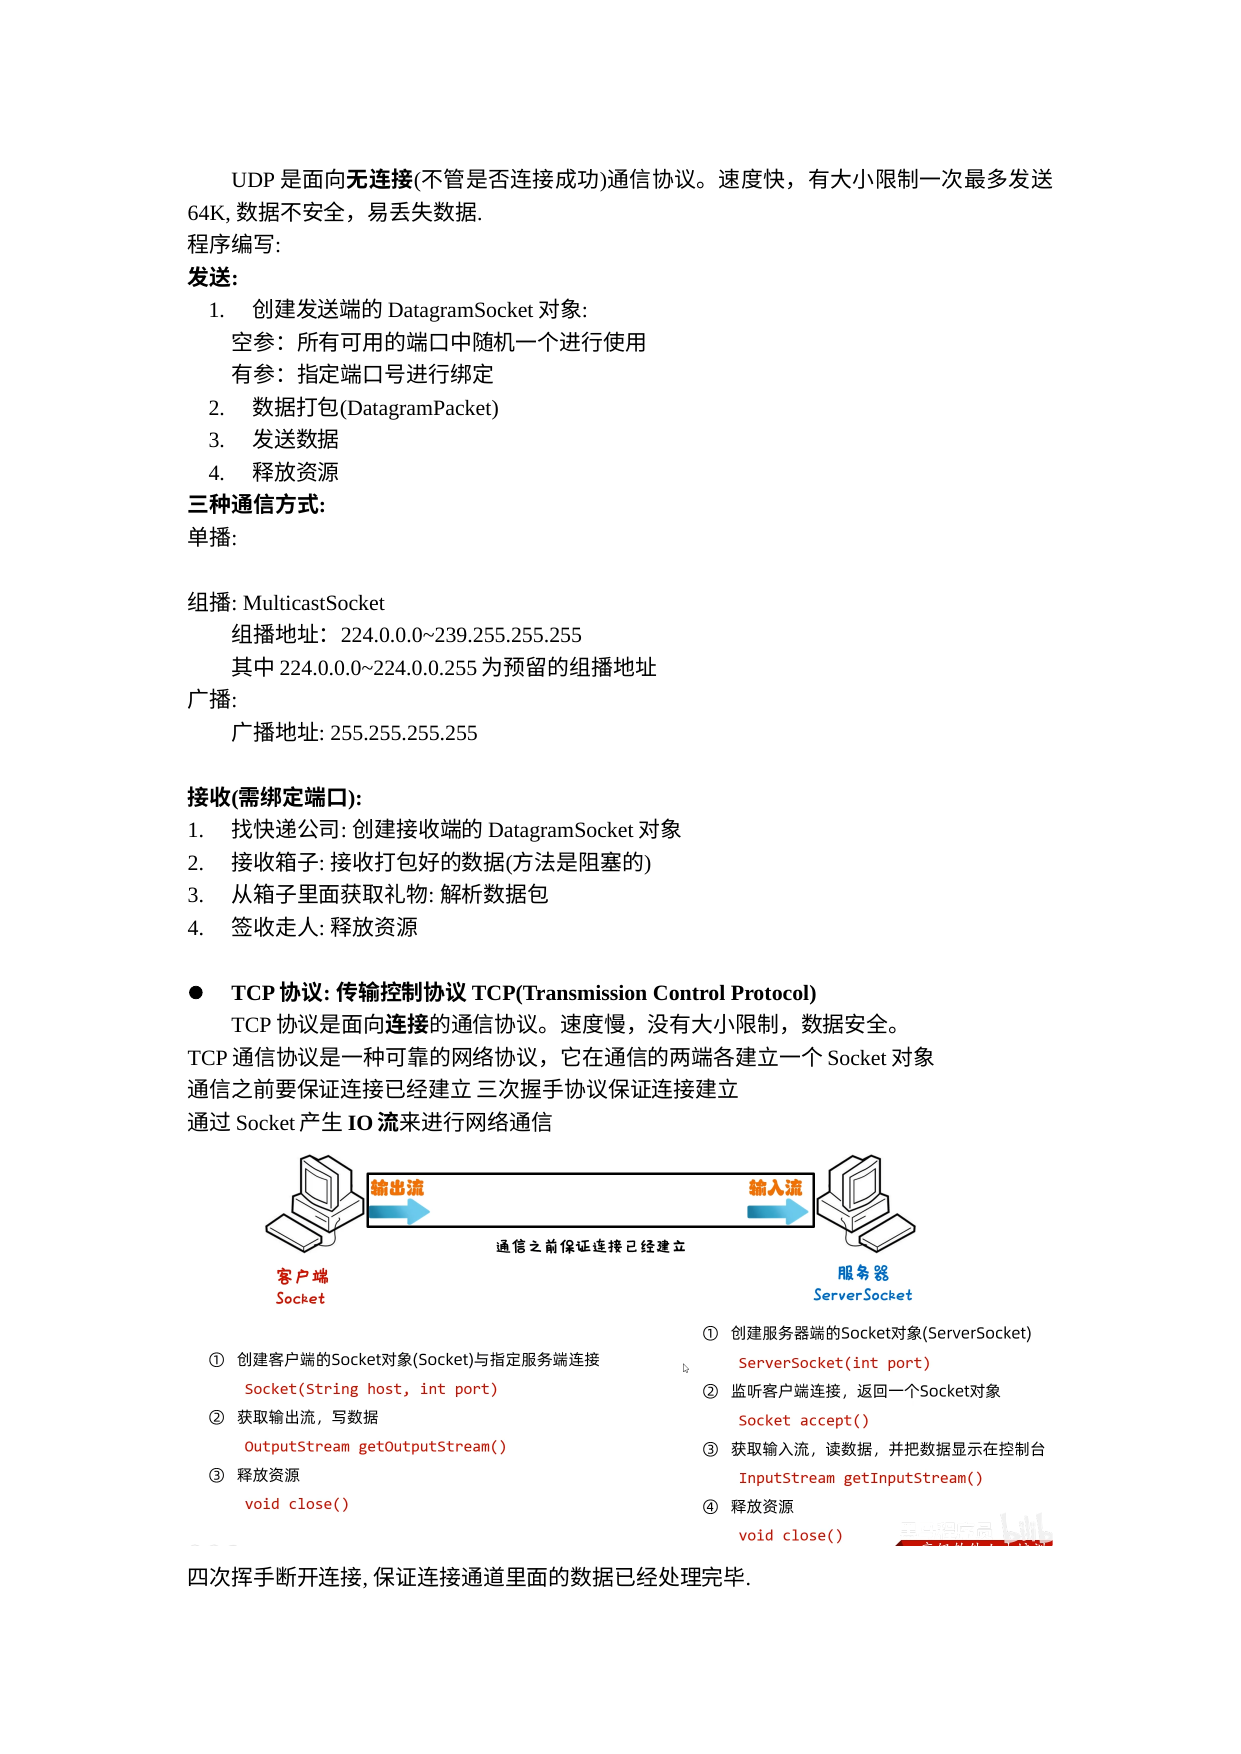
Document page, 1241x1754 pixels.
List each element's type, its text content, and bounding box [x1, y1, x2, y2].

text UDP是面向无连接(不管是否连接成功)通信协议。速度快，有大小限制一次最多发送64K, 数据不安全，易丢失数据. [187, 162, 1053, 227]
list 找快递公司: 创建接收端的DatagramSocket对象 [187, 812, 1053, 844]
text 通信之前要保证连接已经建立 三次握手协议保证连接建立 [187, 1072, 1053, 1104]
list 数据打包(DatagramPacket) [208, 389, 1053, 422]
list 接收箱子: 接收打包好的数据(方法是阻塞的) [187, 844, 1053, 877]
text 其中224.0.0.0~224.0.0.255为预留的组播地址 [187, 649, 1053, 682]
picture [187, 1137, 1053, 1546]
text 有参：指定端口号进行绑定 [187, 357, 1053, 389]
list 从箱子里面获取礼物: 解析数据包 [187, 877, 1053, 909]
text 广播地址: 255.255.255.255 [187, 714, 1053, 747]
text 组播地址：224.0.0.0~239.255.255.255 [187, 617, 1053, 649]
list 释放资源 [208, 454, 1053, 487]
text 空参：所有可用的端口中随机一个进行使用 [187, 324, 1053, 357]
list 创建发送端的DatagramSocket对象: [208, 292, 1053, 324]
list TCP协议: 传输控制协议TCP(Transmission Control Protocol) [187, 974, 1053, 1007]
text TCP协议是面向连接的通信协议。速度慢，没有大小限制，数据安全。 [187, 1007, 1053, 1039]
text 发送: [187, 259, 1053, 292]
text 组播: MulticastSocket [187, 584, 1053, 617]
text 程序编写: [187, 227, 1053, 259]
list 签收走人: 释放资源 [187, 909, 1053, 942]
text 单播: [187, 519, 1053, 552]
text 广播: [187, 682, 1053, 714]
text TCP通信协议是一种可靠的网络协议，它在通信的两端各建立一个Socket对象 [187, 1039, 1053, 1072]
text 三种通信方式: [187, 487, 1053, 519]
text 四次挥手断开连接, 保证连接通道里面的数据已经处理完毕. [187, 1559, 1053, 1592]
list 发送数据 [208, 422, 1053, 454]
text 通过Socket产生IO流来进行网络通信 [187, 1104, 1053, 1137]
text 接收(需绑定端口): [187, 779, 1053, 812]
